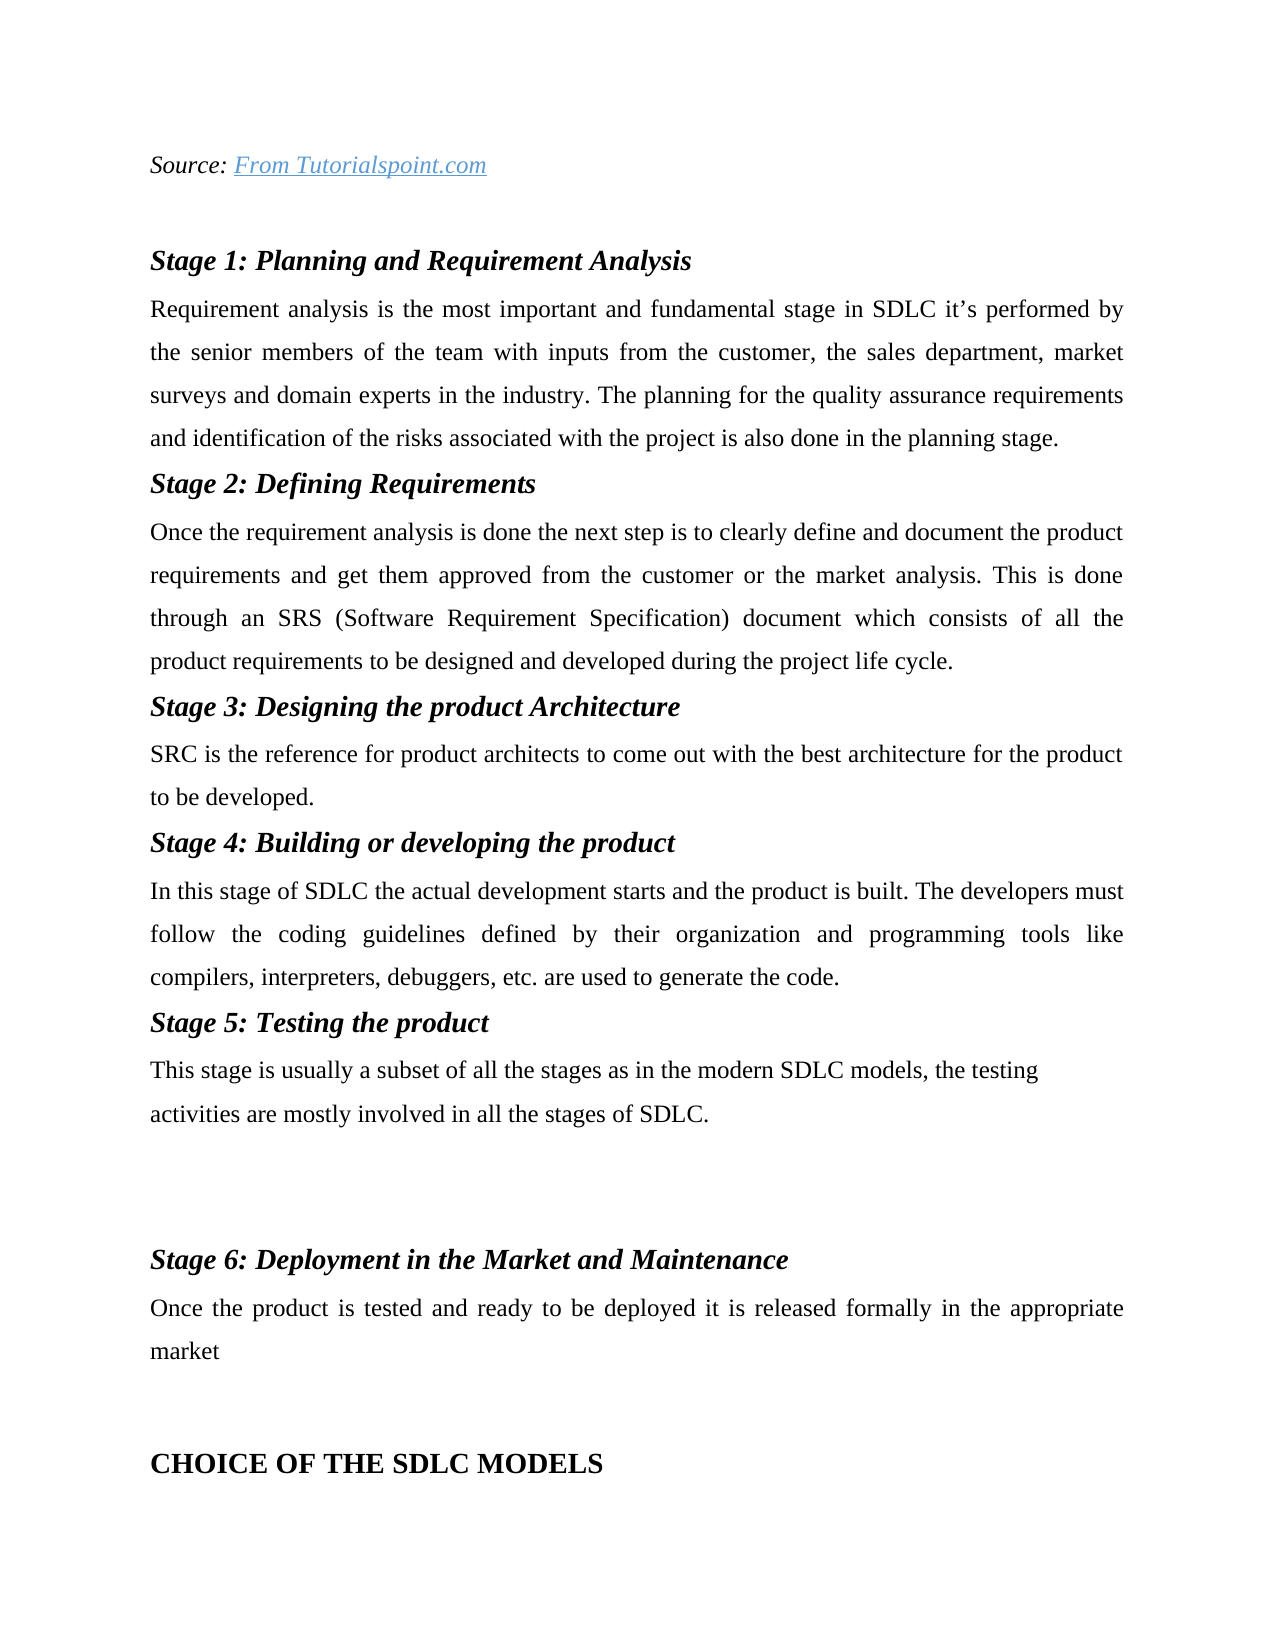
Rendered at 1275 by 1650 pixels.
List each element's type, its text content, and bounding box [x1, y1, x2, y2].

text Once the product is tested and ready to be deployed it is released formally in the appropriate market [150, 1293, 1125, 1365]
text CHOICE OF THE SDLC MODELS [150, 1446, 1125, 1479]
text This stage is usually a subset of all the stages as in the modern SDLC models, the testing [150, 1056, 1125, 1084]
text activities are mostly involved in all the stages of SDLC. [150, 1099, 1125, 1127]
text Once the requirement analysis is done the next step is to clearly define and document the product requirements and get them approved from the customer or the market analysis. This is done through an SRS (Software Requirement Specification) document which consists of all the product requirements to be designed and developed during the project life cycle. [150, 517, 1125, 675]
text Requirement analysis is the most important and fundamental stage in SDLC it’s performed by the senior members of the team with inputs from the customer, the sales department, market surveys and domain experts in the industry. The planning for the quality assurance requirements and identification of the risks associated with the project is also done in the planning stage. [150, 294, 1125, 452]
text Stage 4: Building or developing the product [150, 826, 1125, 859]
text Stage 2: Defining Requirements [150, 466, 1125, 500]
text Stage 1: Planning and Requirement Analysis [150, 243, 1125, 277]
text SRC is the reference for product architects to come out with the best architecture for the product to be developed. [150, 739, 1125, 811]
text Stage 5: Testing the product [150, 1005, 1125, 1039]
text In this stage of SDLC the actual development starts and the product is built. The developers must follow the coding guidelines defined by their organization and programming tools like compilers, interpreters, debuggers, etc. are used to generate the code. [150, 876, 1125, 991]
text Stage 6: Deployment in the Market and Maintenance [150, 1242, 1125, 1276]
text Source: From Tutorialspoint.com [150, 150, 1125, 179]
text Stage 3: Designing the product Architecture [150, 689, 1125, 723]
